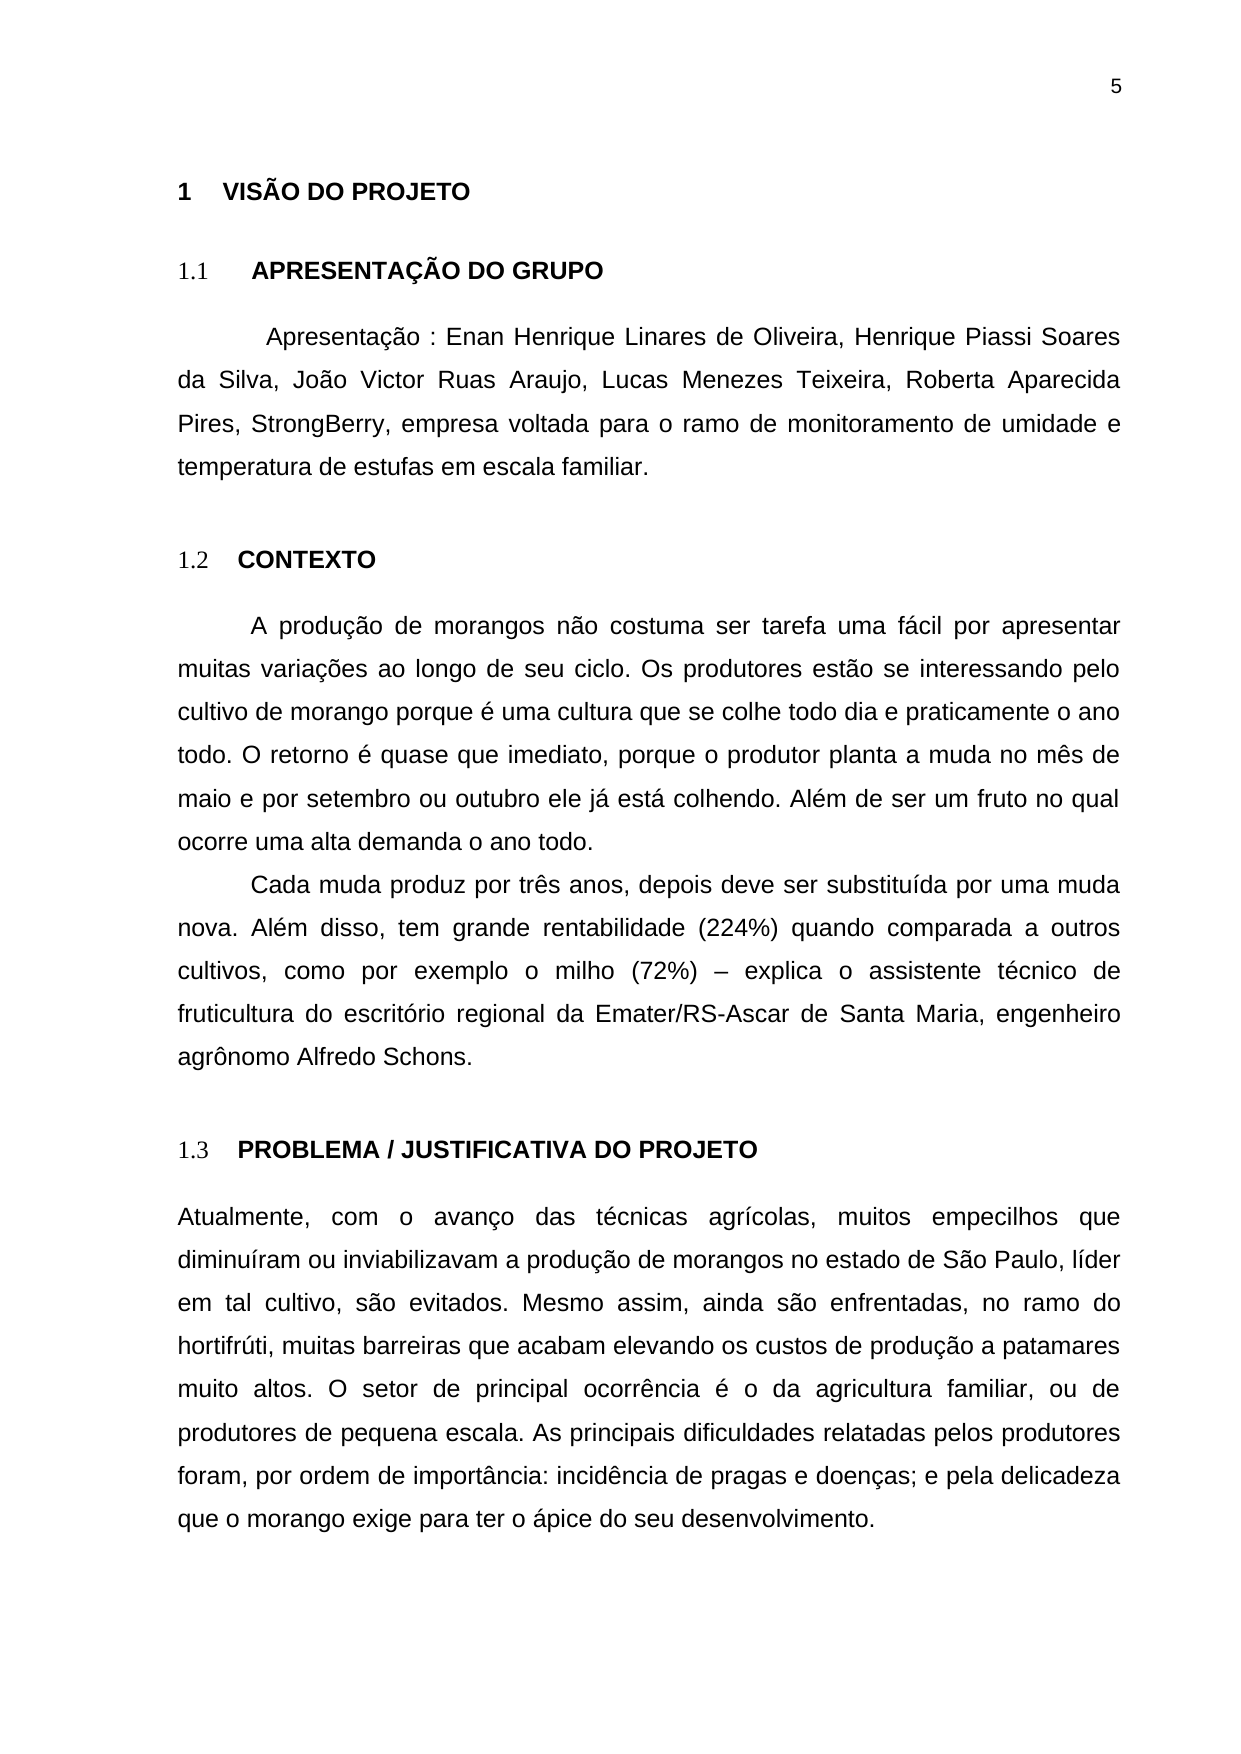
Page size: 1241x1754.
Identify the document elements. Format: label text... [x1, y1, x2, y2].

text Cada muda produz por três anos, depois deve ser substituída por uma muda nova. Além disso, tem grande rentabilidade (224%) quando comparada a outros cultivos, como por exemplo o milho (72%) – explica o assistente técnico de fruticultura do escritório regional da Emater/RS-Ascar de Santa Maria, engenheiro agrônomo Alfredo Schons. [177, 870, 1122, 1071]
subtitle APRESENTAÇÃO DO GRUPO [177, 256, 1122, 285]
text A produção de morangos não costuma ser tarefa uma fácil por apresentar muitas variações ao longo de seu ciclo. Os produtores estão se interessando pelo cultivo de morango porque é uma cultura que se colhe todo dia e praticamente o ano todo. O retorno é quase que imediato, porque o produtor planta a muda no mês de maio e por setembro ou outubro ele já está colhendo. Além de ser um fruto no qual ocorre uma alta demanda o ano todo. [177, 611, 1122, 856]
subtitle CONTEXTO [177, 545, 1122, 574]
subtitle Problema / justificativa do projeto [177, 1136, 1122, 1164]
text Atualmente, com o avanço das técnicas agrícolas, muitos empecilhos que diminuíram ou inviabilizavam a produção de morangos no estado de São Paulo, líder em tal cultivo, são evitados. Mesmo assim, ainda são enfrentadas, no ramo do hortifrúti, muitas barreiras que acabam elevando os custos de produção a patamares muito altos. O setor de principal ocorrência é o da agricultura familiar, ou de produtores de pequena escala. As principais dificuldades relatadas pelos produtores foram, por ordem de importância: incidência de pragas e doenças; e pela delicadeza que o morango exige para ter o ápice do seu desenvolvimento. [177, 1202, 1122, 1532]
subtitle VISÃO DO PROJETO [177, 177, 1122, 206]
text Apresentação : Enan Henrique Linares de Oliveira, Henrique Piassi Soares da Silva, João Victor Ruas Araujo, Lucas Menezes Teixeira, Roberta Aparecida Pires, StrongBerry, empresa voltada para o ramo de monitoramento de umidade e temperatura de estufas em escala familiar. [177, 322, 1122, 480]
